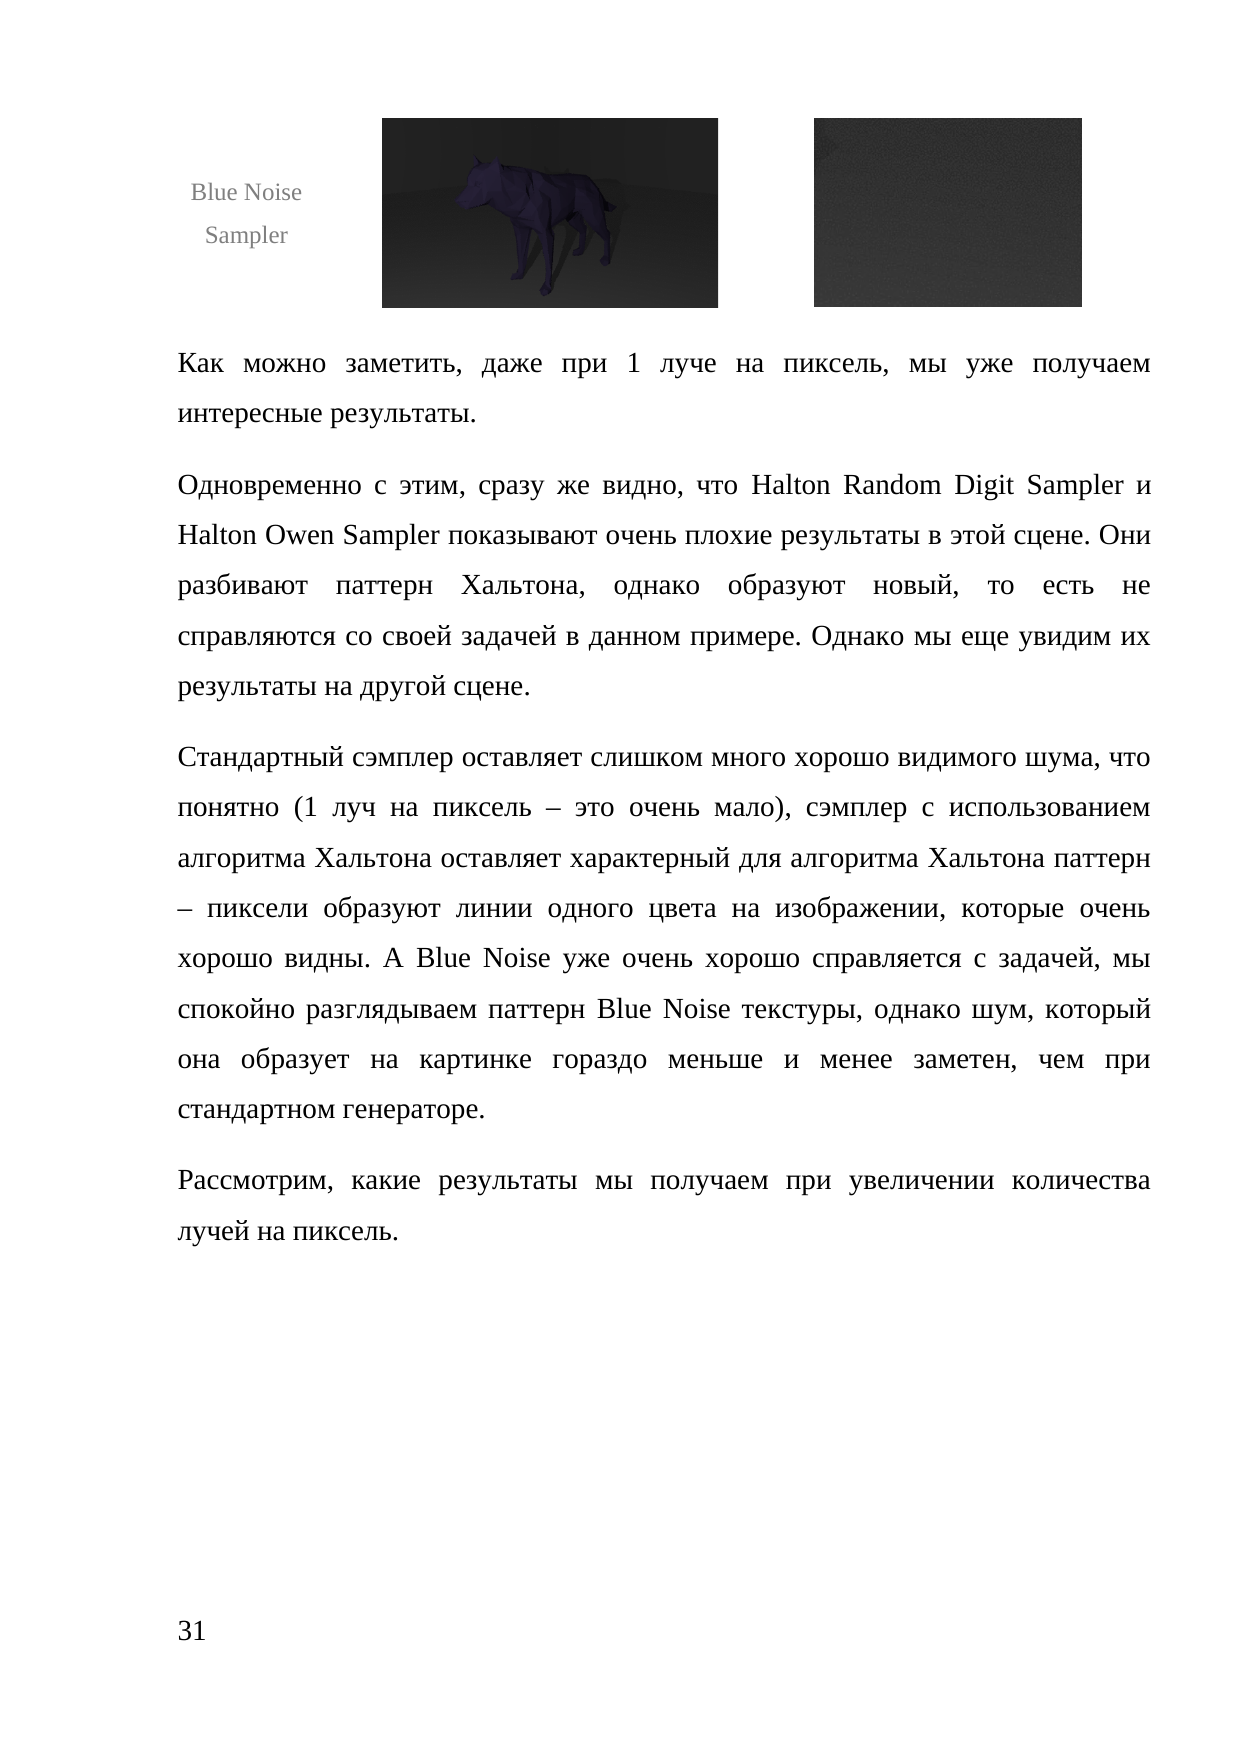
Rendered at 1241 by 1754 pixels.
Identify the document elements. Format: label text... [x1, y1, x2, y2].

text Рассмотрим, какие результаты мы получаем при увеличении количества лучей на пиксель. [177, 1162, 1152, 1246]
picture [814, 118, 1082, 307]
table_cell [785, 118, 1141, 345]
table_cell [345, 118, 785, 345]
text Одновременно с этим, сразу же видно, что Halton Random Digit Sampler и Halton Owen Sampler показывают очень плохие результаты в этой сцене. Они разбивают паттерн Хальтона, однако образуют новый, то есть не справляются со своей задачей в данном примере. Однако мы еще увидим их результаты на другой сцене. [177, 467, 1152, 702]
text Как можно заметить, даже при 1 луче на пиксель, мы уже получаем интересные результаты. [177, 345, 1152, 429]
table_cell Blue Noise Sampler [177, 118, 345, 345]
picture [382, 118, 719, 308]
text Стандартный сэмплер оставляет слишком много хорошо видимого шума, что понятно (1 луч на пиксель – это очень мало), сэмплер с использованием алгоритма Хальтона оставляет характерный для алгоритма Хальтона паттерн – пиксели образуют линии одного цвета на изображении, которые очень хорошо видны. А Blue Noise уже очень хорошо справляется с задачей, мы спокойно разглядываем паттерн Blue Noise текстуры, однако шум, который она образует на картинке гораздо меньше и менее заметен, чем при стандартном генераторе. [177, 739, 1152, 1125]
